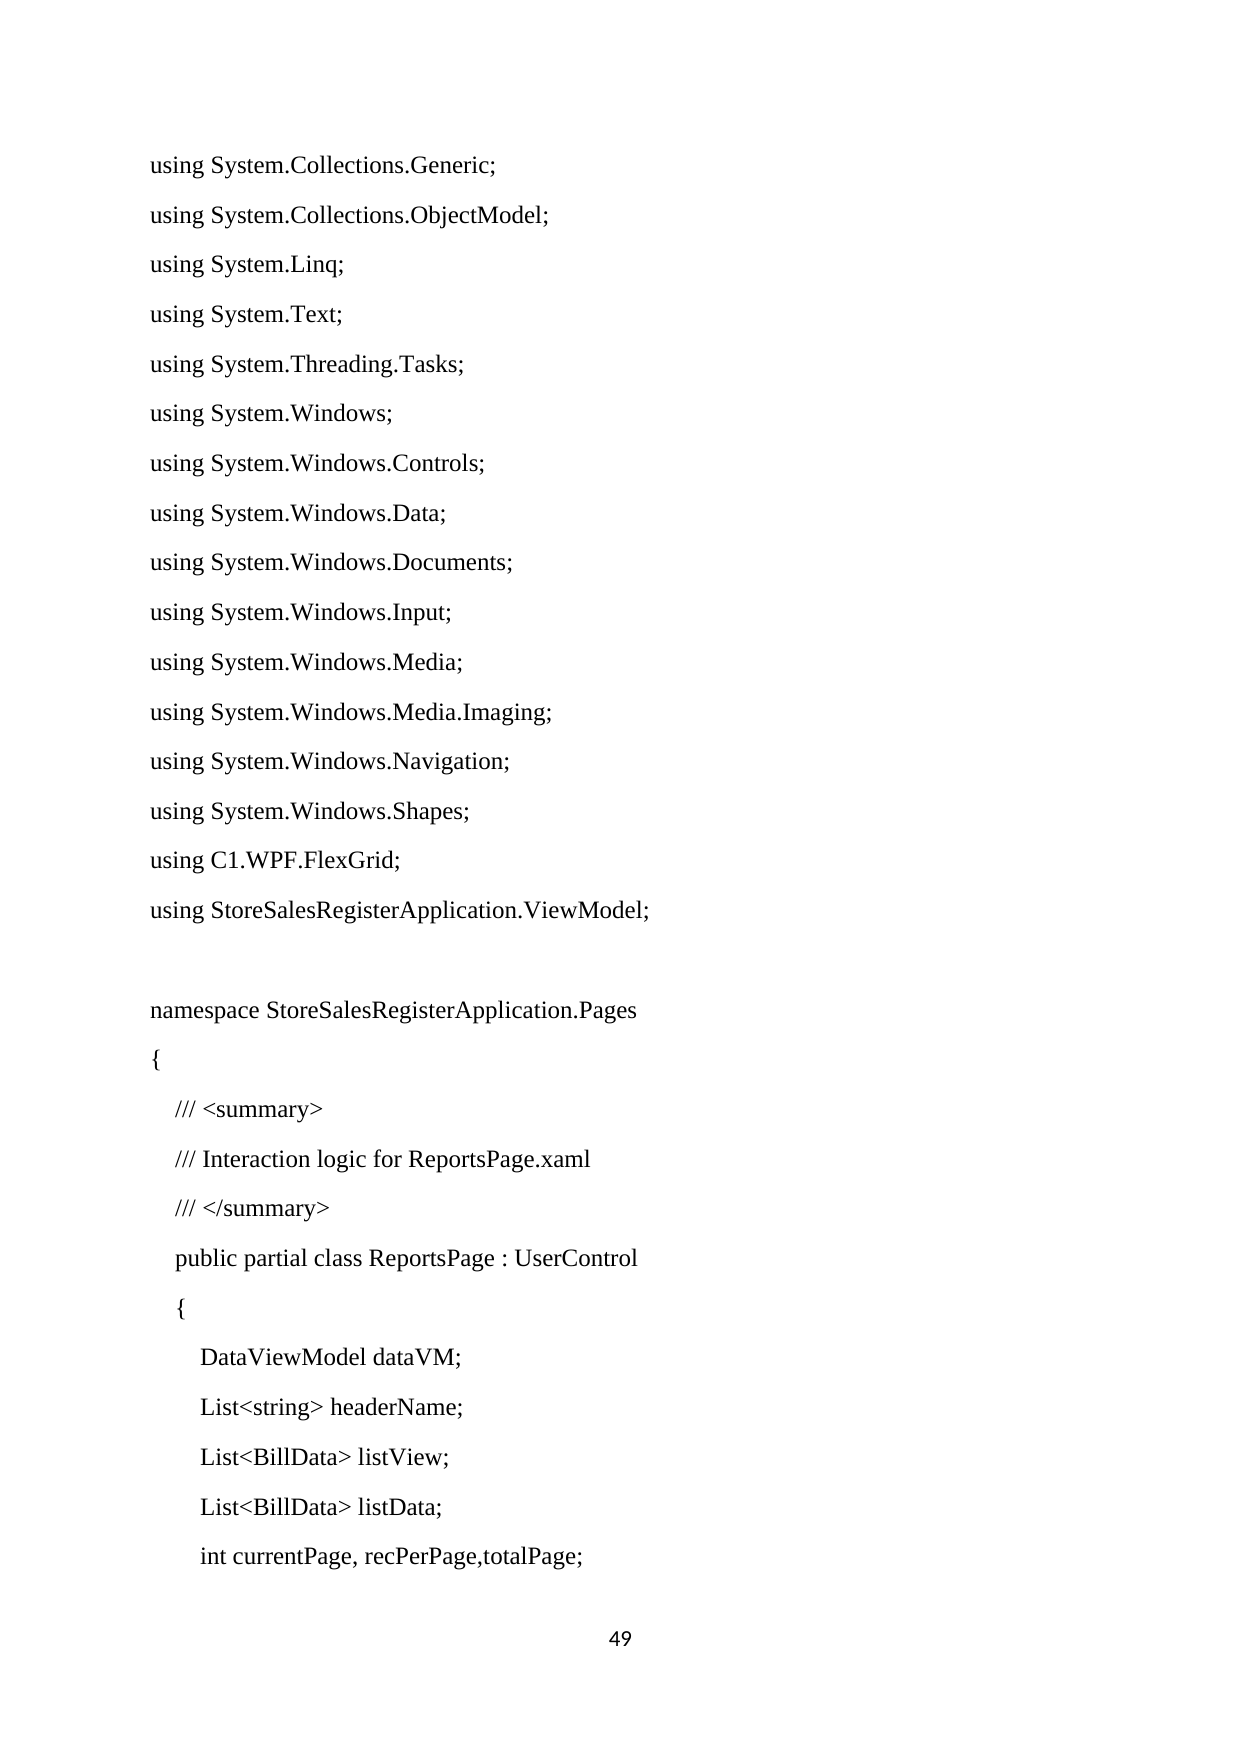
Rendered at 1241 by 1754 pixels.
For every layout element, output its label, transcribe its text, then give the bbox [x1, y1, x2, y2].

text using StoreSalesRegisterApplication.ViewModel; [150, 895, 1090, 924]
text using System.Windows.Input; [150, 597, 1090, 626]
text using System.Linq; [150, 249, 1090, 278]
text DataViewModel dataVM; [150, 1342, 1090, 1371]
text /// Interaction logic for ReportsPage.xaml [150, 1144, 1090, 1172]
text List<BillData> listData; [150, 1492, 1090, 1520]
text using System.Windows.Data; [150, 498, 1090, 527]
text List<BillData> listView; [150, 1442, 1090, 1471]
text using System.Windows.Media; [150, 647, 1090, 676]
text using System.Windows.Controls; [150, 448, 1090, 477]
text using System.Windows.Shapes; [150, 796, 1090, 825]
text using System.Windows.Navigation; [150, 746, 1090, 775]
text using System.Collections.Generic; [150, 150, 1090, 179]
text /// </summary> [150, 1193, 1090, 1222]
text using System.Collections.ObjectModel; [150, 200, 1090, 228]
text { [150, 1044, 1090, 1073]
text using System.Threading.Tasks; [150, 349, 1090, 377]
text using System.Windows.Documents; [150, 547, 1090, 576]
text { [150, 1293, 1090, 1322]
text /// <summary> [150, 1094, 1090, 1123]
text using System.Windows; [150, 398, 1090, 427]
text namespace StoreSalesRegisterApplication.Pages [150, 995, 1090, 1023]
text using C1.WPF.FlexGrid; [150, 846, 1090, 874]
text public partial class ReportsPage : UserControl [150, 1243, 1090, 1272]
text using System.Text; [150, 299, 1090, 328]
text using System.Windows.Media.Imaging; [150, 697, 1090, 725]
text List<string> headerName; [150, 1392, 1090, 1421]
text int currentPage, recPerPage,totalPage; [150, 1541, 1090, 1570]
